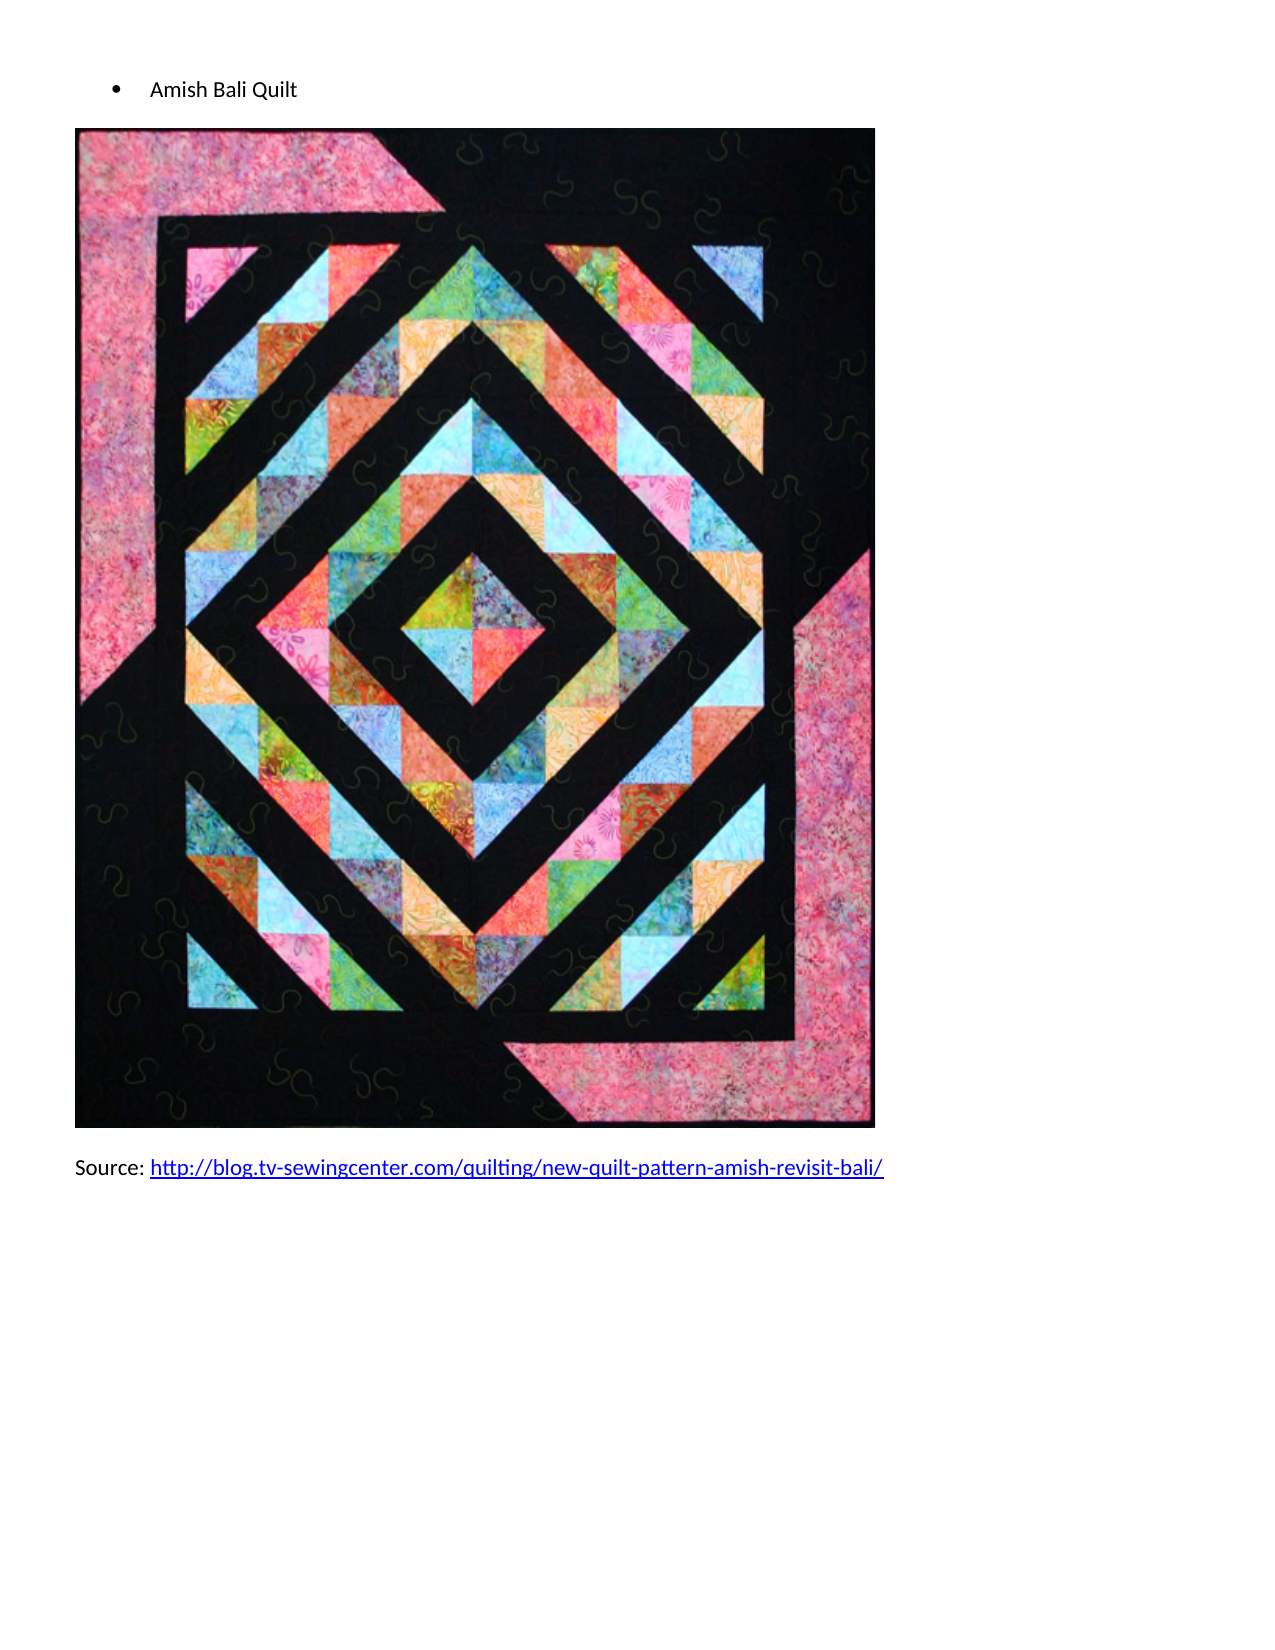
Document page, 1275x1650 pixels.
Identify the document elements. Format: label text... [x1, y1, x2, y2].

list Amish Bali Quilt [112, 75, 1200, 103]
picture [75, 128, 876, 1128]
text Source: http://blog.tv-sewingcenter.com/quilting/new-quilt-pattern-amish-revisit-bali/ [75, 1153, 1200, 1181]
